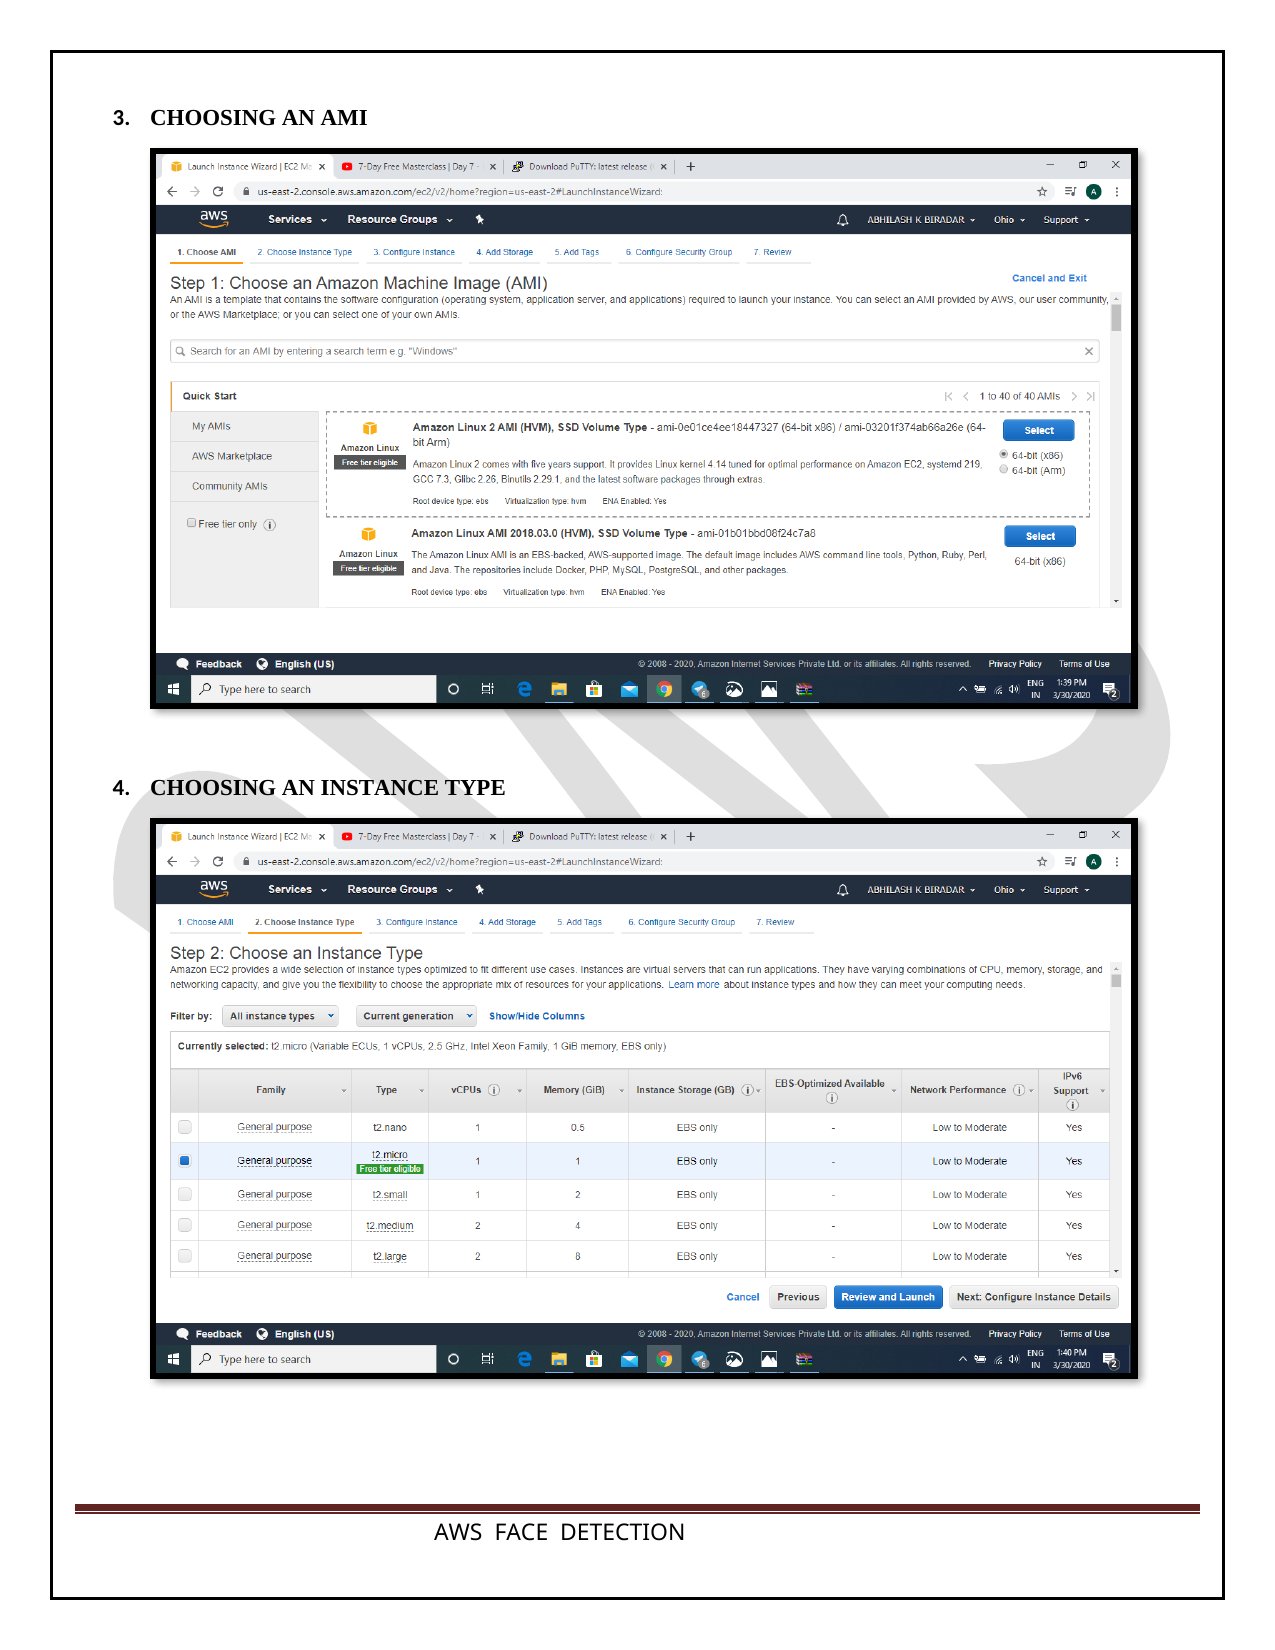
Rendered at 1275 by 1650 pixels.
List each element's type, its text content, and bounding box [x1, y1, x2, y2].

picture [156, 154, 1131, 703]
picture [156, 824, 1131, 1373]
